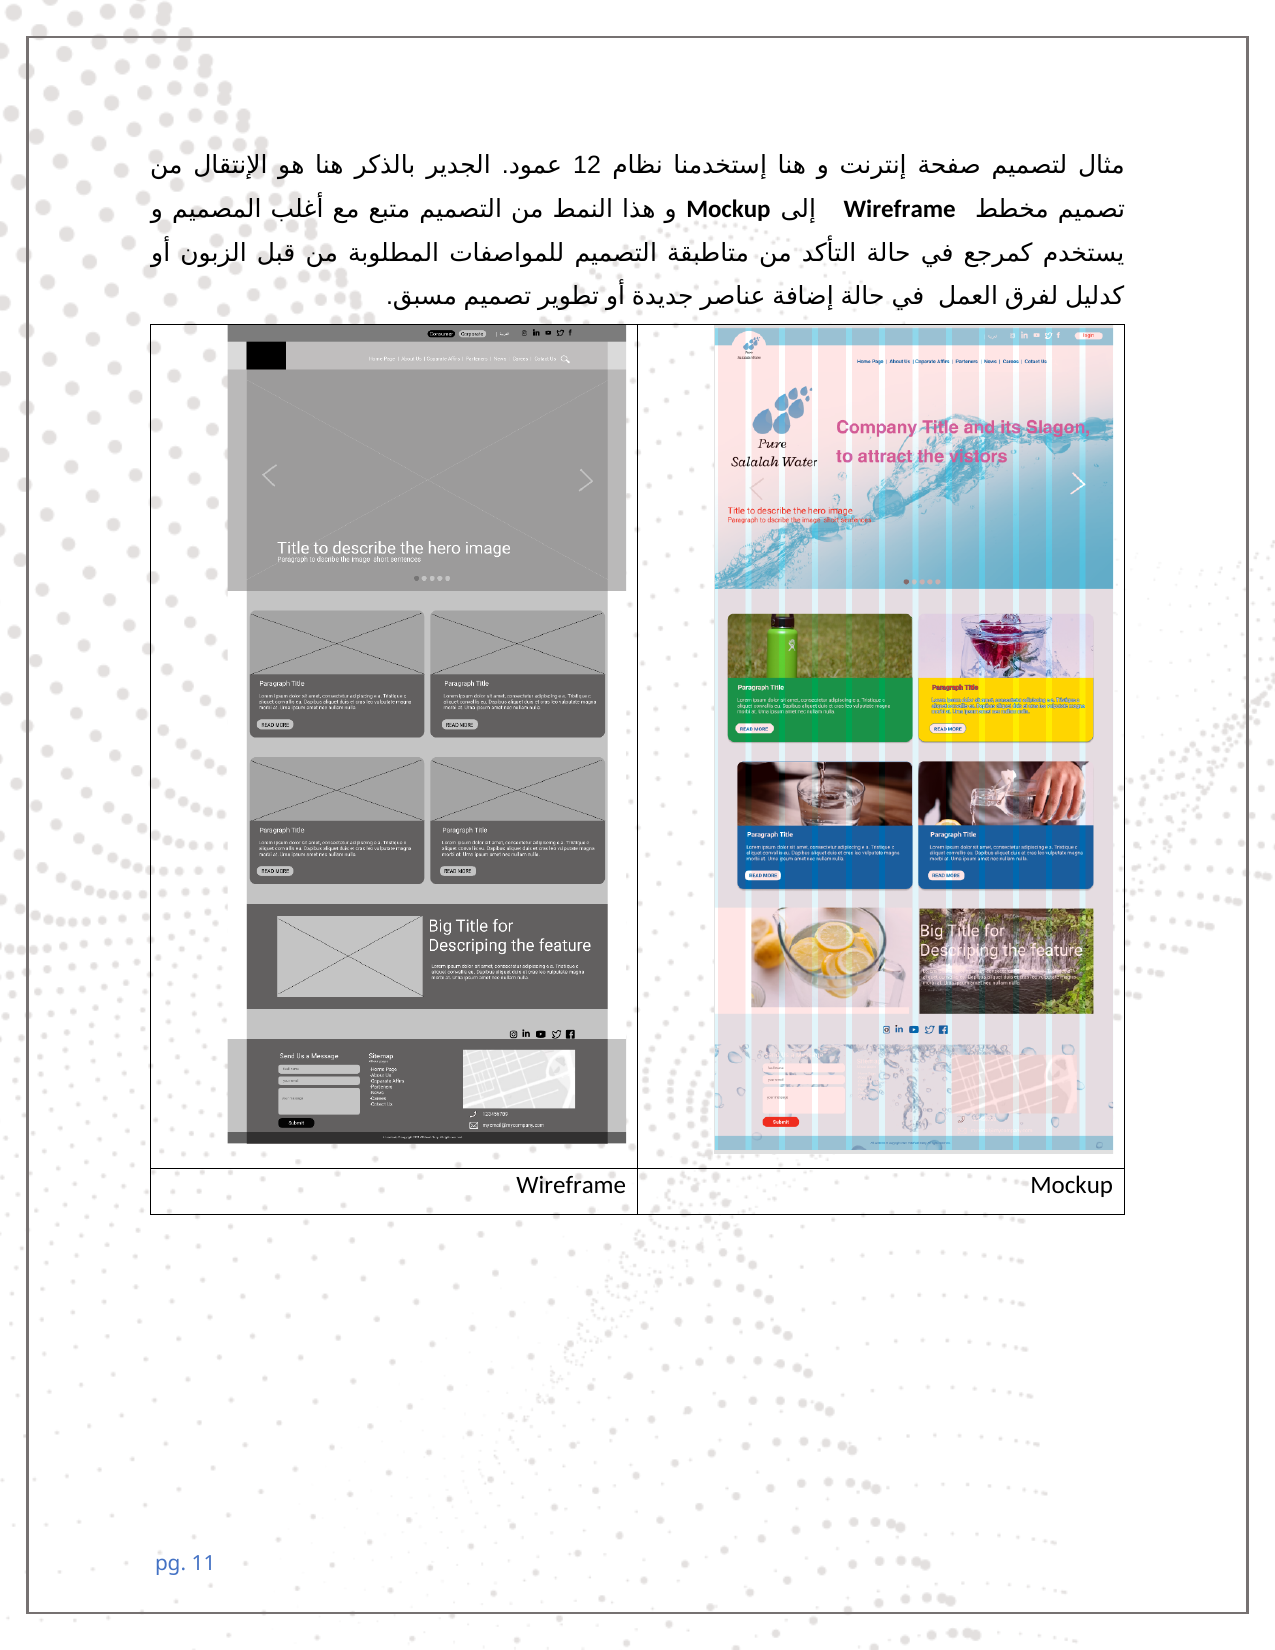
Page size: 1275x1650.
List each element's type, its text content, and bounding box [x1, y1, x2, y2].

table_cell Mockup [638, 1169, 1124, 1213]
picture [227, 325, 627, 1144]
picture [714, 325, 1114, 1154]
table_cell Wireframe [151, 1169, 637, 1213]
table_header [151, 325, 637, 1168]
text مثال لتصميم صفحة إنترنت و هنا إستخدمنا نظام 12 عمود. الجدير بالذكر هنا هو الإنتقال من تصميم مخطط Wireframe إلى Mockup و هذا النمط من التصميم متبع مع أغلب المصميم و يستخدم كمرجع في حالة التأكد من متاطبقة التصميم للمواصفات المطلوبة من قبل الزبون أو كدليل لفرق العمل في حالة إضافة عناصر جديدة أو تطوير تصميم مسبق. [150, 150, 1125, 310]
table_header [638, 325, 1124, 1168]
